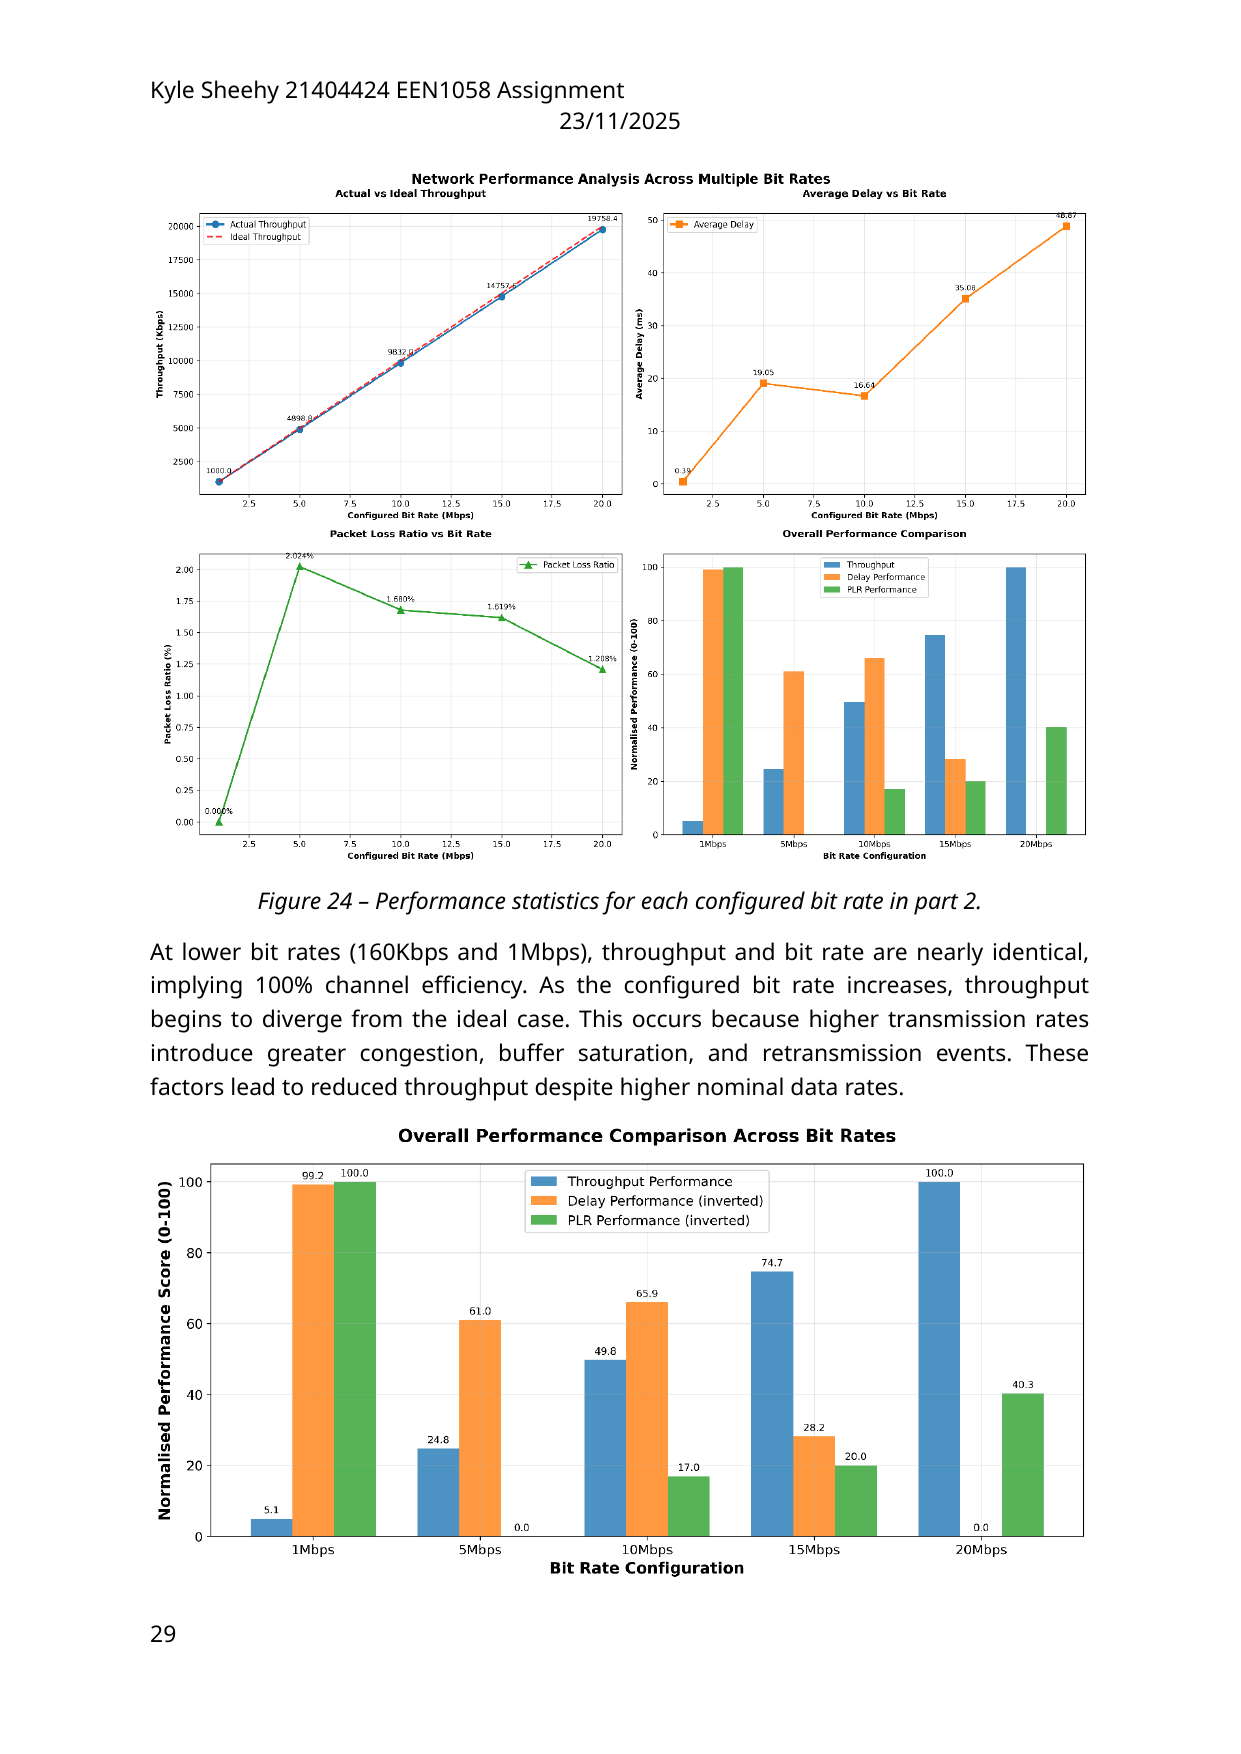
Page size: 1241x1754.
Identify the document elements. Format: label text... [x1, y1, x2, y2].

text At lower bit rates (160Kbps and 1Mbps), throughput and bit rate are nearly identical, implying 100% channel efficiency. As the configured bit rate increases, throughput begins to diverge from the ideal case. This occurs because higher transmission rates introduce greater congestion, buffer saturation, and retransmission events. These factors lead to reduced throughput despite higher nominal data rates. [150, 935, 1090, 1102]
picture [150, 167, 1091, 866]
text Figure 24 – Performance statistics for each configured bit rate in part 2. [150, 885, 1090, 916]
picture [150, 1120, 1090, 1584]
